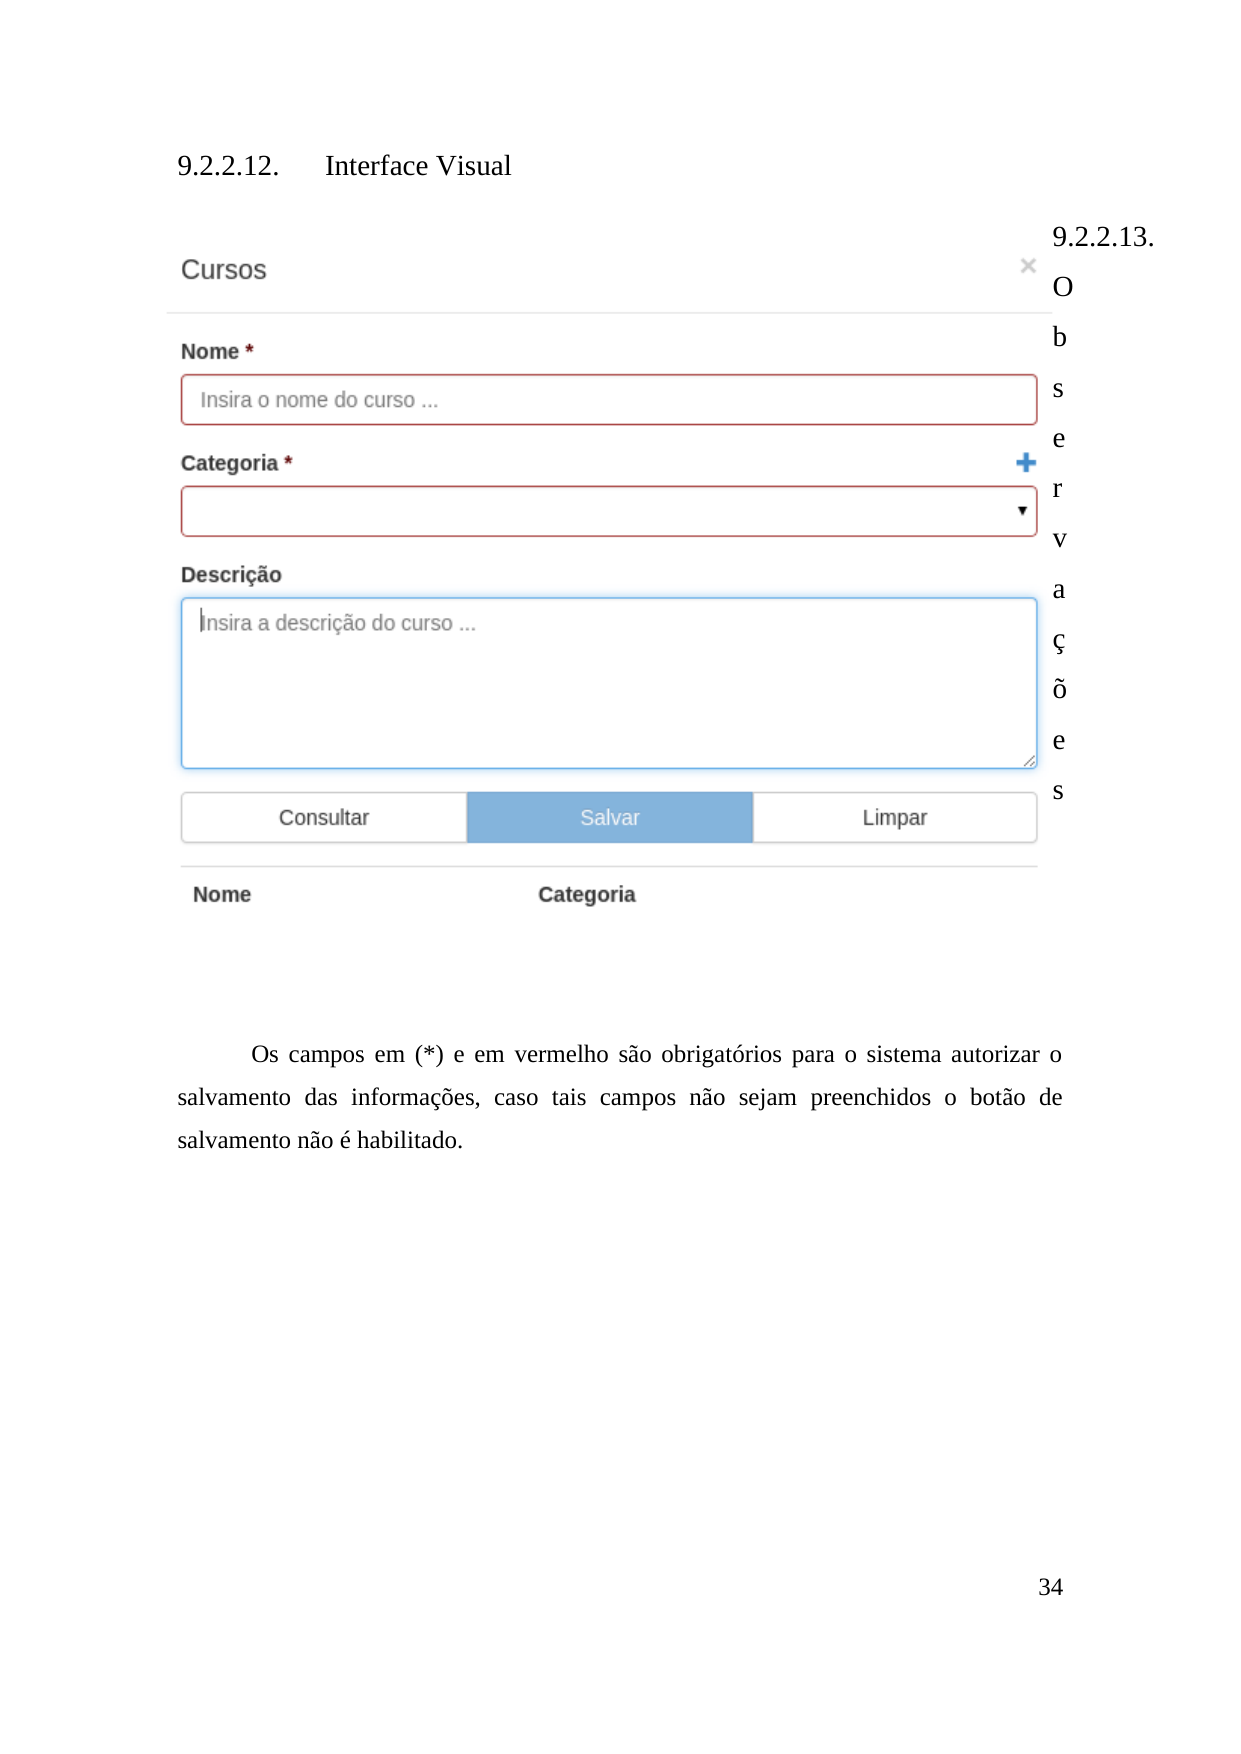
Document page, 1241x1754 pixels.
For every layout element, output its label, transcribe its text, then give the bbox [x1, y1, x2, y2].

list Observações [177, 219, 1063, 283]
picture [166, 237, 1053, 967]
text Os campos em (*) e em vermelho são obrigatórios para o sistema autorizar o salvamento das informações, caso tais campos não sejam preenchidos o botão de salvamento não é habilitado. [177, 894, 1063, 1154]
list Interface Visual [177, 148, 1063, 181]
